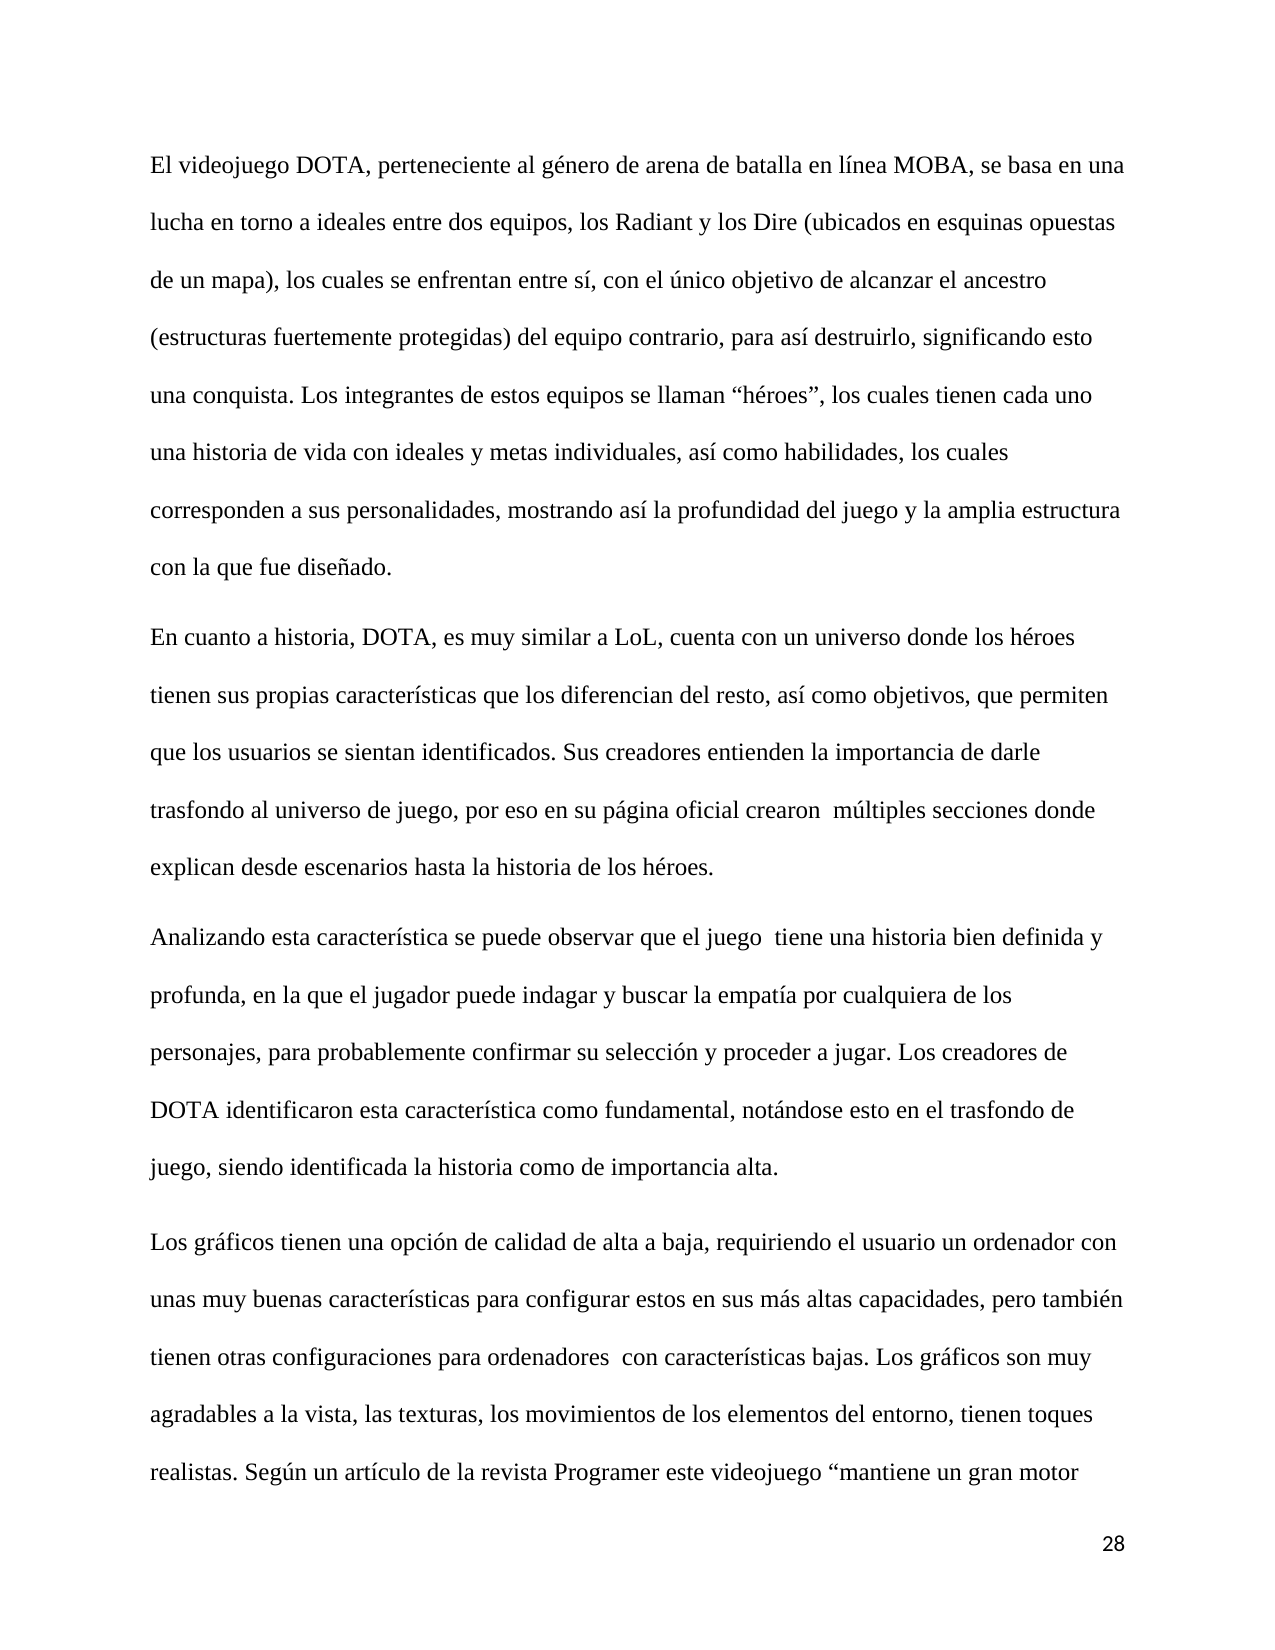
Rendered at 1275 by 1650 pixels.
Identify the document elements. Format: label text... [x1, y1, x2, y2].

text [150, 1227, 1125, 1485]
text Analizando esta característica se puede observar que el juego tiene una historia bien definida y profunda, en la que el jugador puede indagar y buscar la empatía por cualquiera de los personajes, para probablemente confirmar su selección y proceder a jugar. Los creadores de DOTA identificaron esta característica como fundamental, notándose esto en el trasfondo de juego, siendo identificada la historia como de importancia alta. [150, 922, 1125, 1181]
text El videojuego DOTA, perteneciente al género de arena de batalla en línea MOBA, se basa en una lucha en torno a ideales entre dos equipos, los Radiant y los Dire (ubicados en esquinas opuestas de un mapa), los cuales se enfrentan entre sí, con el único objetivo de alcanzar el ancestro (estructuras fuertemente protegidas) del equipo contrario, para así destruirlo, significando esto una conquista. Los integrantes de estos equipos se llaman “héroes”, los cuales tienen cada uno una historia de vida con ideales y metas individuales, así como habilidades, los cuales corresponden a sus personalidades, mostrando así la profundidad del juego y la amplia estructura con la que fue diseñado. [150, 150, 1125, 581]
text En cuanto a historia, DOTA, es muy similar a LoL, cuenta con un universo donde los héroes tienen sus propias características que los diferencian del resto, así como objetivos, que permiten que los usuarios se sientan identificados. Sus creadores entienden la importancia de darle trasfondo al universo de juego, por eso en su página oficial crearon múltiples secciones donde explican desde escenarios hasta la historia de los héroes. [150, 622, 1125, 881]
